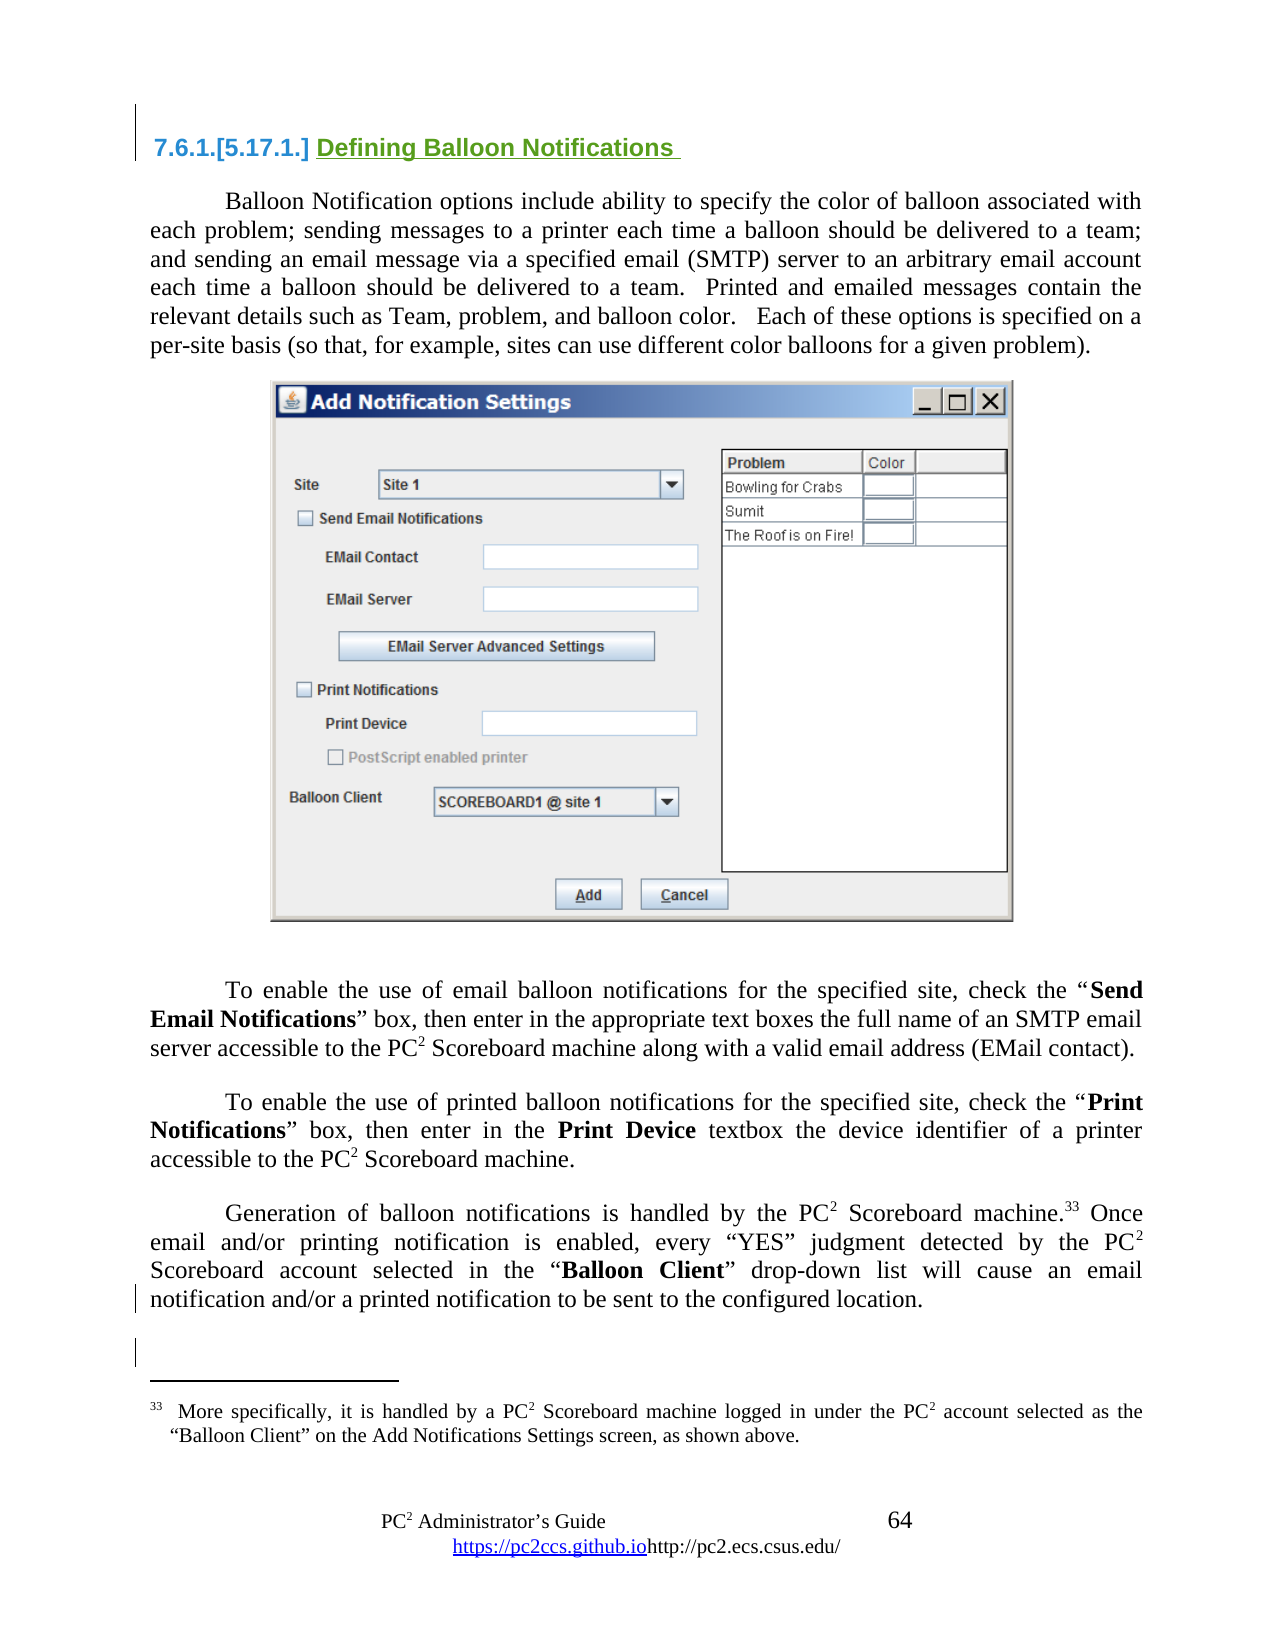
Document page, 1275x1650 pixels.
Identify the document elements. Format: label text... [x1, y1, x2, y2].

text To enable the use of printed balloon notifications for the specified site, check the “Print Notifications” box, then enter in the Print Device textbox the device identifier of a printer accessible to the PC2 Scoreboard machine. [150, 1087, 1143, 1173]
text To enable the use of email balloon notifications for the specified site, check the “Send Email Notifications” box, then enter in the appropriate text boxes the full name of an SMTP email server accessible to the PC2 Scoreboard machine along with a valid email address (EMail contact). [150, 975, 1143, 1062]
list Defining Balloon Notifications [154, 132, 1143, 161]
picture [270, 380, 1014, 922]
text Balloon Notification options include ability to specify the color of balloon associated with each problem; sending messages to a printer each time a balloon should be delivered to a team; and sending an email message via a specified email (SMTP) server to an arbitrary email account each time a balloon should be delivered to a team. Printed and emailed messages contain the relevant details such as Team, problem, and balloon color. Each of these options is specified on a per-site basis (so that, for example, sites can use different color balloons for a given problem). [150, 186, 1143, 359]
text Generation of balloon notifications is handled by the PC2 Scoreboard machine. Once email and/or printing notification is enabled, every “YES” judgment detected by the PC2 Scoreboard account selected in the “Balloon Client” drop-down list will cause an email notification and/or a printed notification to be sent to the configured location. [150, 1198, 1143, 1313]
